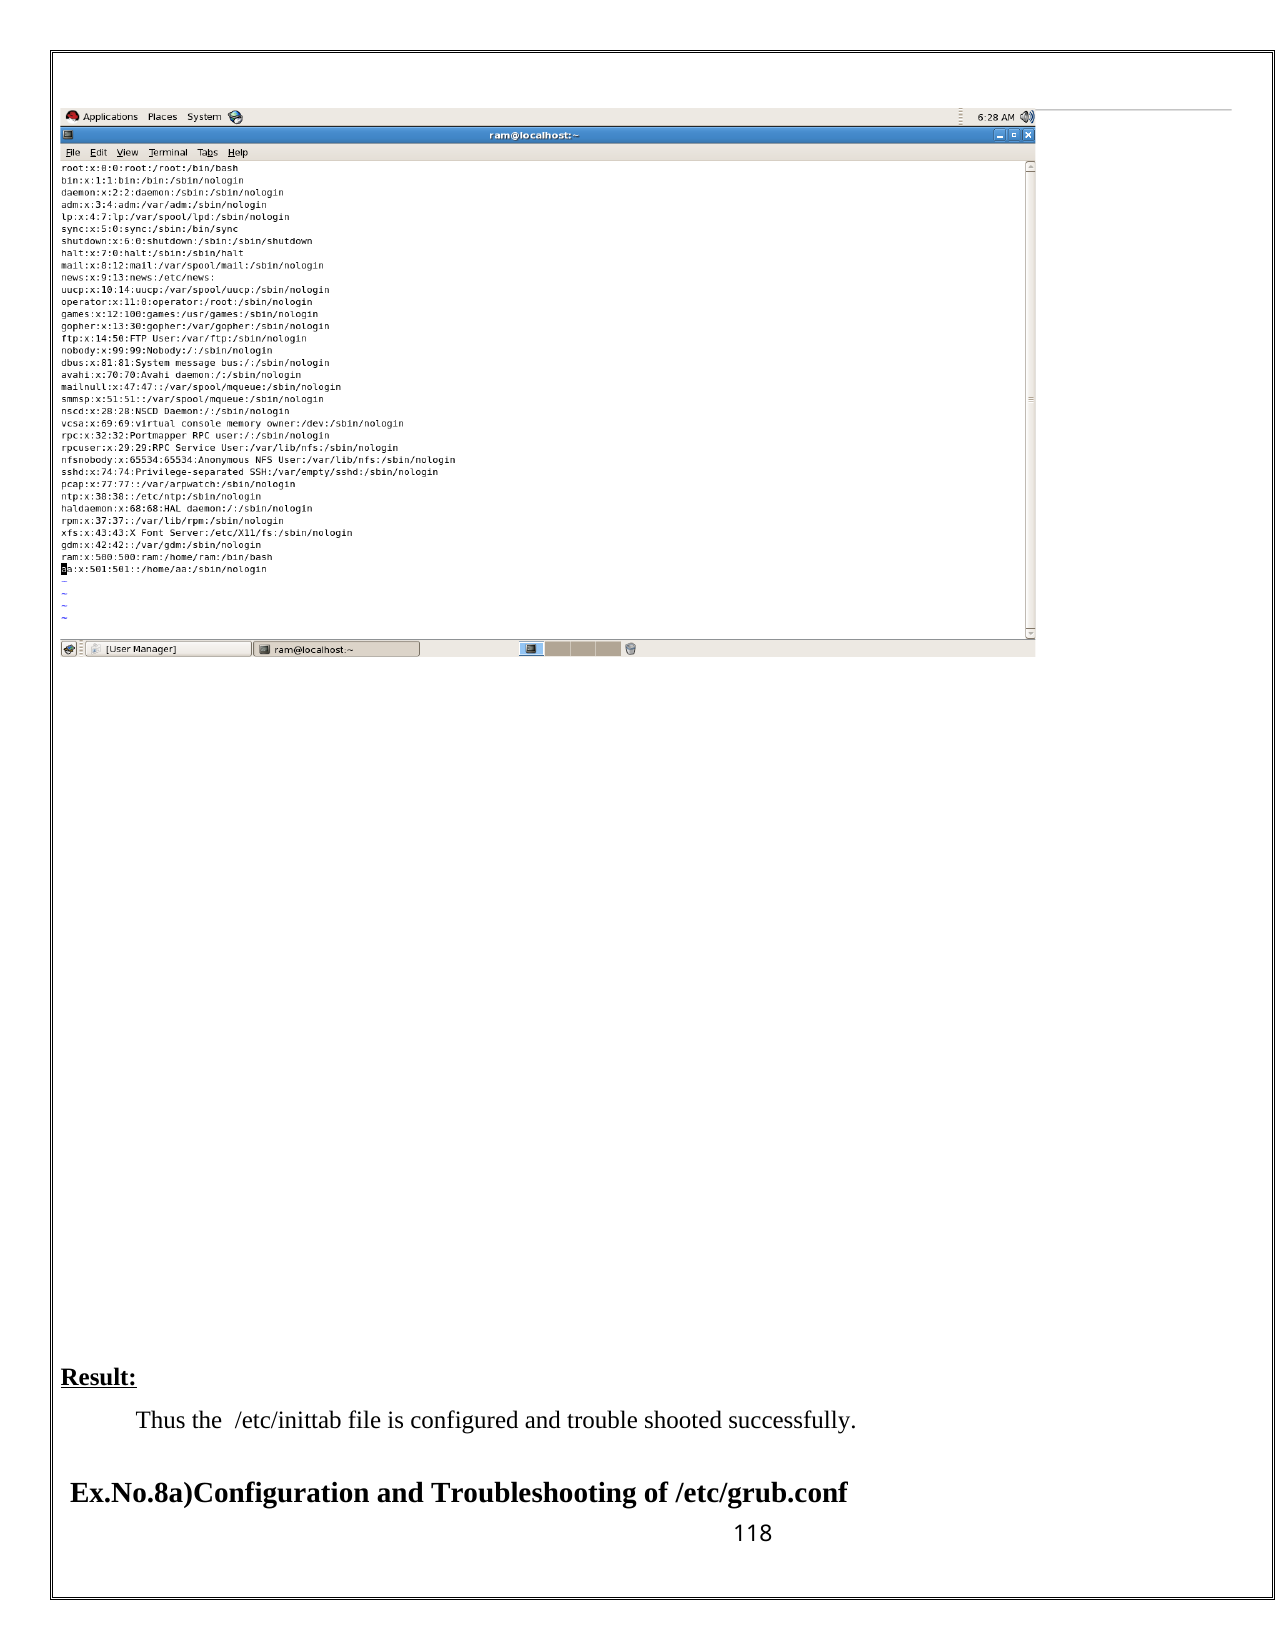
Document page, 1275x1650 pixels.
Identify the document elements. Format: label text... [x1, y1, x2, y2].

text Thus the /etc/inittab file is configured and trouble shooted successfully. [60, 1405, 1272, 1434]
text Ex.No.8a)Configuration and Troubleshooting of /etc/grub.conf [70, 1475, 1272, 1508]
picture [60, 108, 1036, 657]
text Result: [60, 1362, 1272, 1391]
